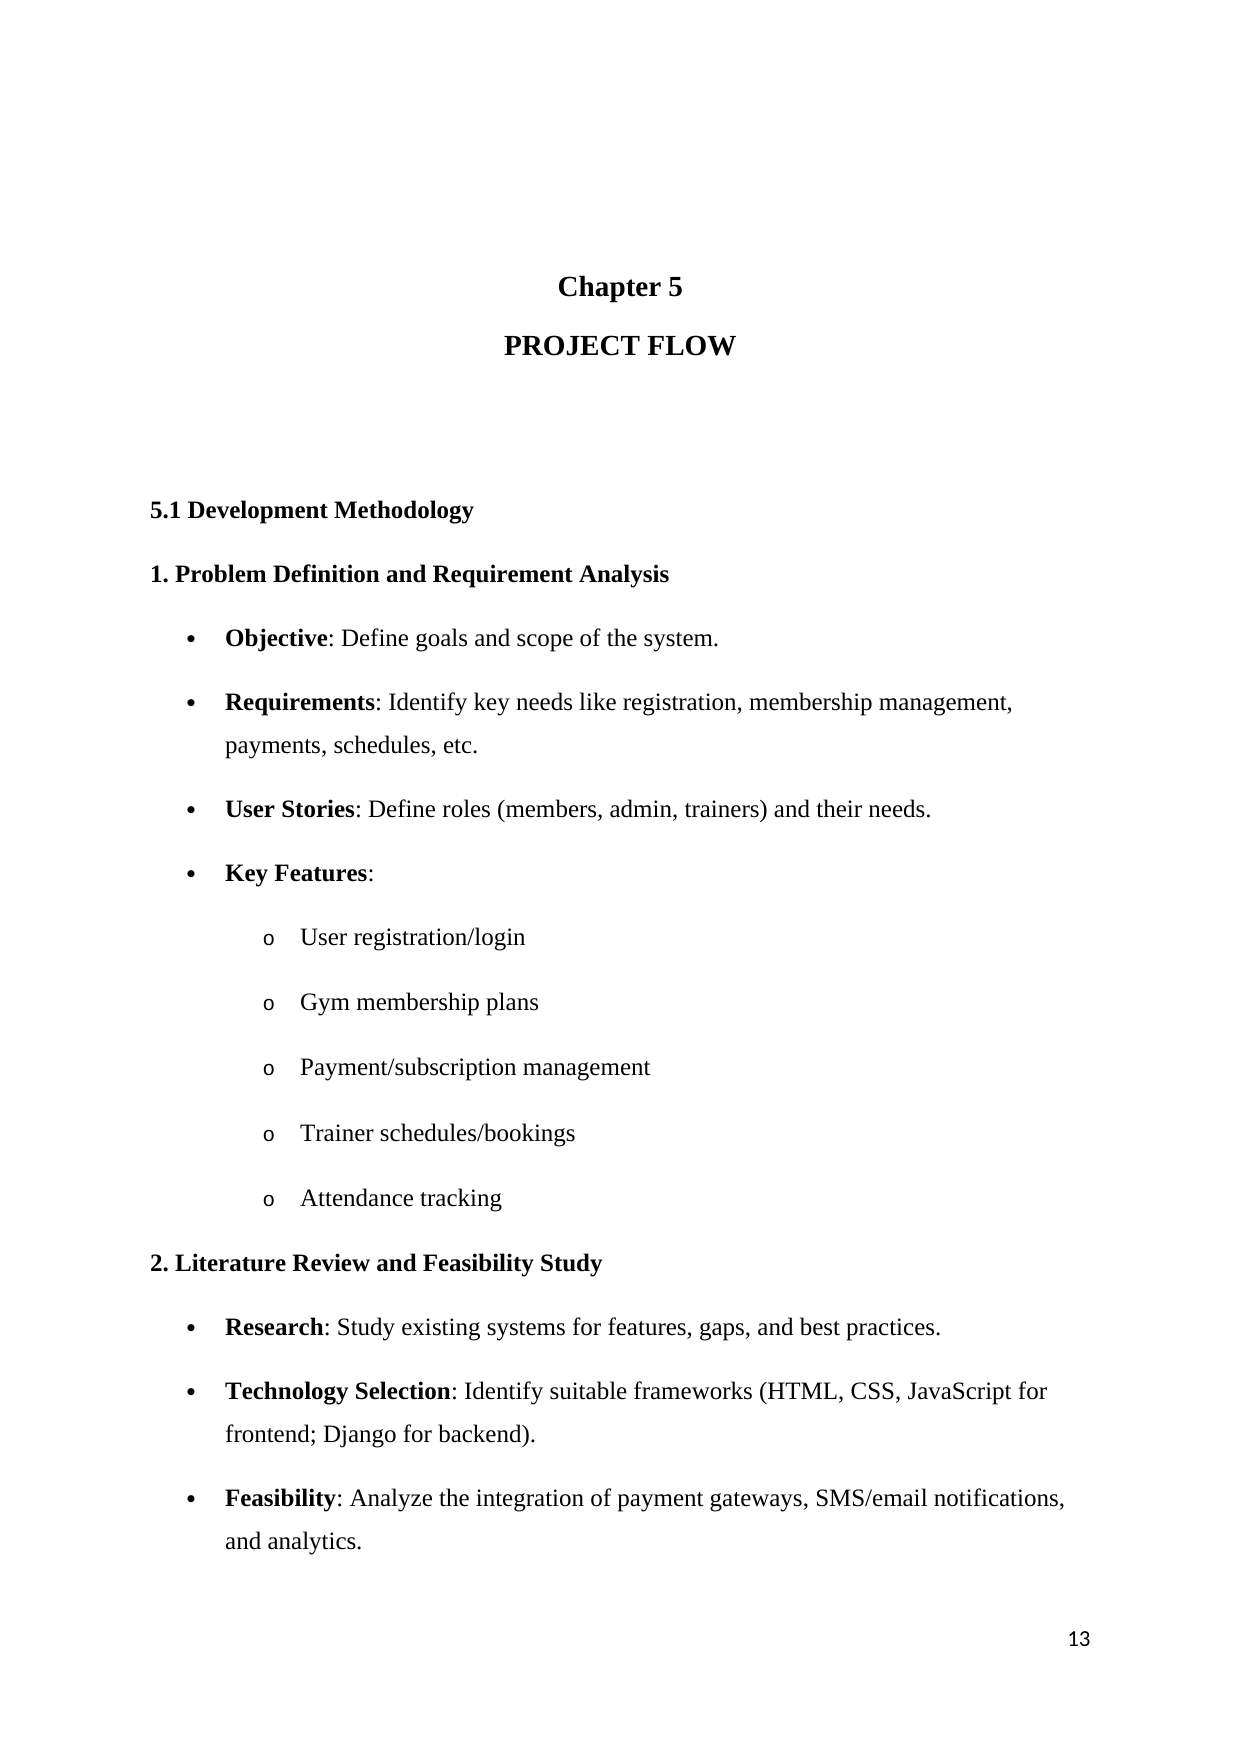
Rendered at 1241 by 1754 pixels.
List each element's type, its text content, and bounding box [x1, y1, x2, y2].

list User registration/login [262, 922, 1090, 952]
list Gym membership plans [262, 987, 1090, 1017]
list Technology Selection: Identify suitable frameworks (HTML, CSS, JavaScript for frontend; Django for backend). [187, 1376, 1090, 1448]
text 2. Literature Review and Feasibility Study [150, 1248, 1090, 1277]
list Key Features: [187, 858, 1090, 887]
list Feasibility: Analyze the integration of payment gateways, SMS/email notifications, and analytics. [187, 1483, 1090, 1555]
text 1. Problem Definition and Requirement Analysis [150, 559, 1090, 588]
text Chapter 5 [150, 269, 1090, 302]
list Research: Study existing systems for features, gaps, and best practices. [187, 1312, 1090, 1341]
list Attendance tracking [262, 1183, 1090, 1212]
text PROJECT FLOW [150, 328, 1090, 362]
list Objective: Define goals and scope of the system. [187, 623, 1090, 652]
list Requirements: Identify key needs like registration, membership management, payments, schedules, etc. [187, 687, 1090, 759]
list Payment/subscription management [262, 1052, 1090, 1082]
list User Stories: Define roles (members, admin, trainers) and their needs. [187, 794, 1090, 823]
list Trainer schedules/bookings [262, 1118, 1090, 1147]
text 5.1 Development Methodology [150, 495, 1090, 524]
